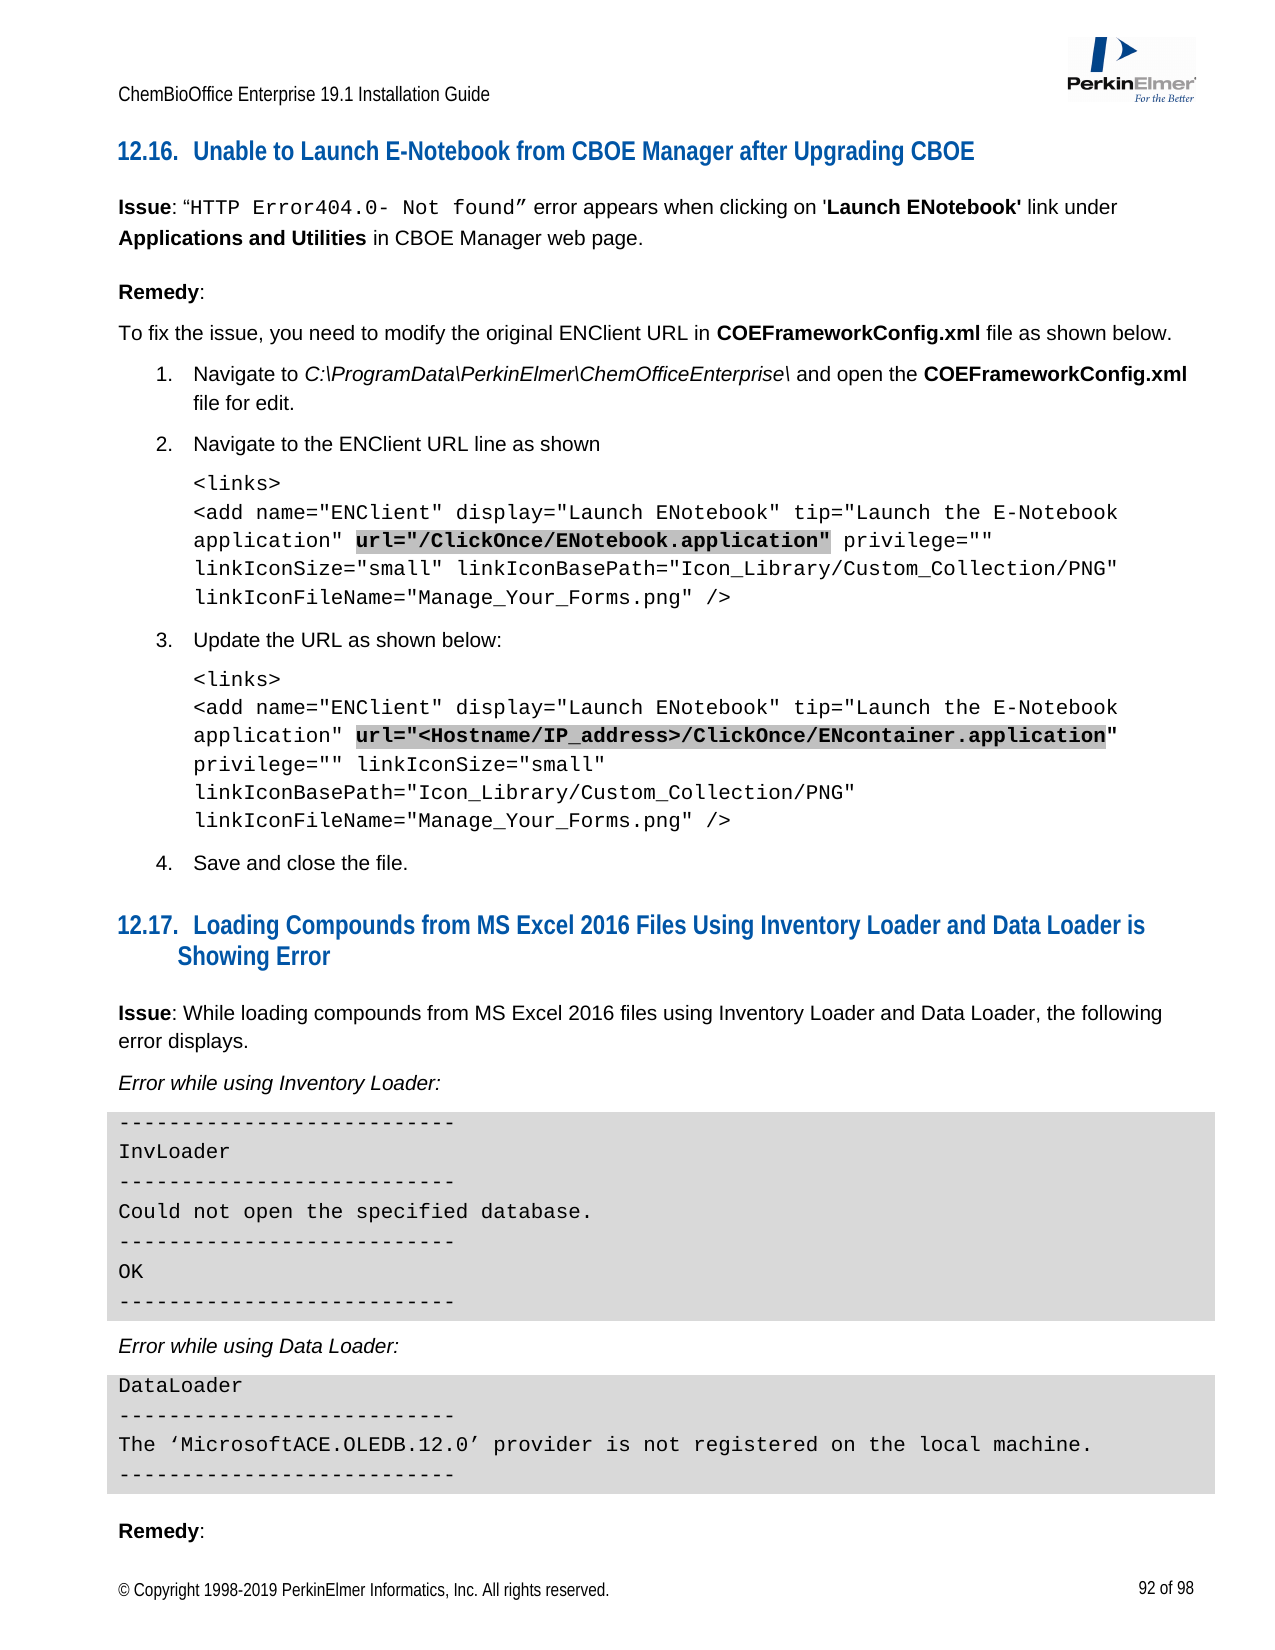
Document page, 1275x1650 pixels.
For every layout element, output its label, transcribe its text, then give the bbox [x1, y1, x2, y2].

text Remedy: [118, 1519, 1204, 1543]
list Save and close the file. [156, 851, 1204, 875]
list Navigate to C:\ProgramData\PerkinElmer\ChemOfficeEnterprise\ and open the COEFrameworkConfig.xml file for edit. [156, 362, 1204, 415]
table_header --------------------------- InvLoader --------------------------- Could not open the specified database. --------------------------- OK --------------------------- [107, 1112, 1215, 1321]
picture [1067, 37, 1197, 102]
subtitle Unable to Launch E-Notebook from CBOE Manager after Upgrading CBOE [117, 135, 1204, 166]
text Error while using Inventory Loader: [118, 1070, 1204, 1094]
list Update the URL as shown below: [156, 627, 1204, 651]
text Issue: While loading compounds from MS Excel 2016 files using Inventory Loader and Data Loader, the following error displays. [118, 1000, 1204, 1053]
subtitle Loading Compounds from MS Excel 2016 Files Using Inventory Loader and Data Loader is Showing Error [117, 909, 1204, 971]
text <links> <add name="ENClient" display="Launch ENotebook" tip="Launch the E-Notebook application" url="<Hostname/IP_address>/ClickOnce/ENcontainer.application" privilege="" linkIconSize="small" linkIconBasePath="Icon_Library/Custom_Collection/PNG" linkIconFileName="Manage_Your_Forms.png" /> [193, 669, 1204, 834]
text Error while using Data Loader: [118, 1333, 1204, 1357]
text <links> <add name="ENClient" display="Launch ENotebook" tip="Launch the E-Notebook application" url="/ClickOnce/ENotebook.application" privilege="" linkIconSize="small" linkIconBasePath="Icon_Library/Custom_Collection/PNG" linkIconFileName="Manage_Your_Forms.png" /> [193, 473, 1204, 610]
table_header DataLoader --------------------------- The ‘MicrosoftACE.OLEDB.12.0’ provider is not registered on the local machine. --------------------------- [107, 1375, 1215, 1494]
text To fix the issue, you need to modify the original ENClient URL in COEFrameworkConfig.xml file as shown below. [118, 321, 1204, 345]
text Issue: “HTTP Error404.0- Not found” error appears when clicking on 'Launch ENotebook' link under Applications and Utilities in CBOE Manager web page. [118, 195, 1204, 250]
text Remedy: [118, 279, 1204, 303]
list Navigate to the ENClient URL line as shown [156, 432, 1204, 456]
